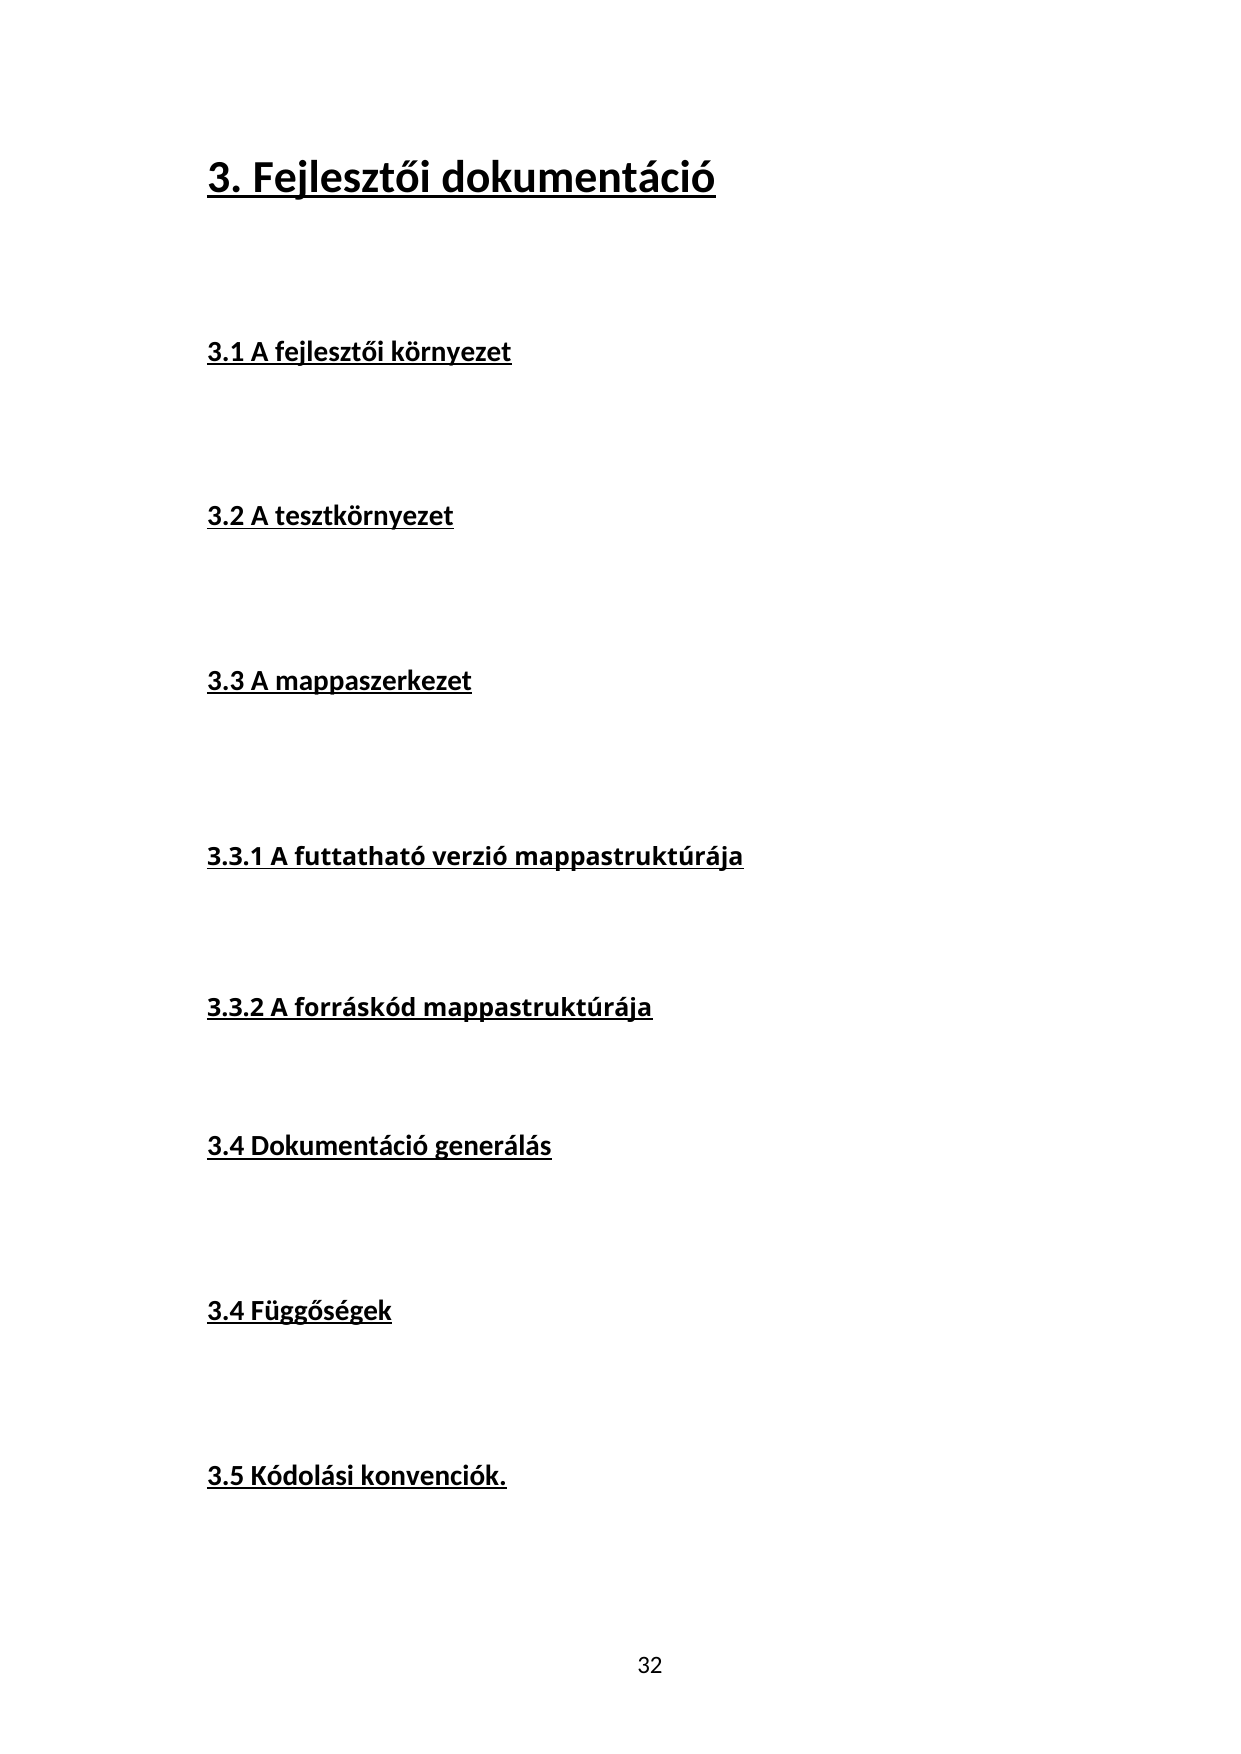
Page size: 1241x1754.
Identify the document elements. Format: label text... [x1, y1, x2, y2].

subtitle 3.3 A mappaszerkezet [207, 662, 1092, 697]
subtitle 3.5 Kódolási konvenciók. [207, 1457, 1092, 1492]
subtitle 3.3.1 A futtatható verzió mappastruktúrája [207, 839, 1092, 873]
subtitle 3.1 A fejlesztői környezet [207, 333, 1092, 368]
subtitle 3.4 Dokumentáció generálás [207, 1127, 1092, 1163]
subtitle 3.2 A tesztkörnyezet [207, 497, 1092, 533]
subtitle 3.4 Függőségek [207, 1292, 1092, 1328]
subtitle 3.3.2 A forráskód mappastruktúrája [207, 989, 1092, 1023]
subtitle 3. Fejlesztői dokumentáció [207, 148, 1092, 204]
